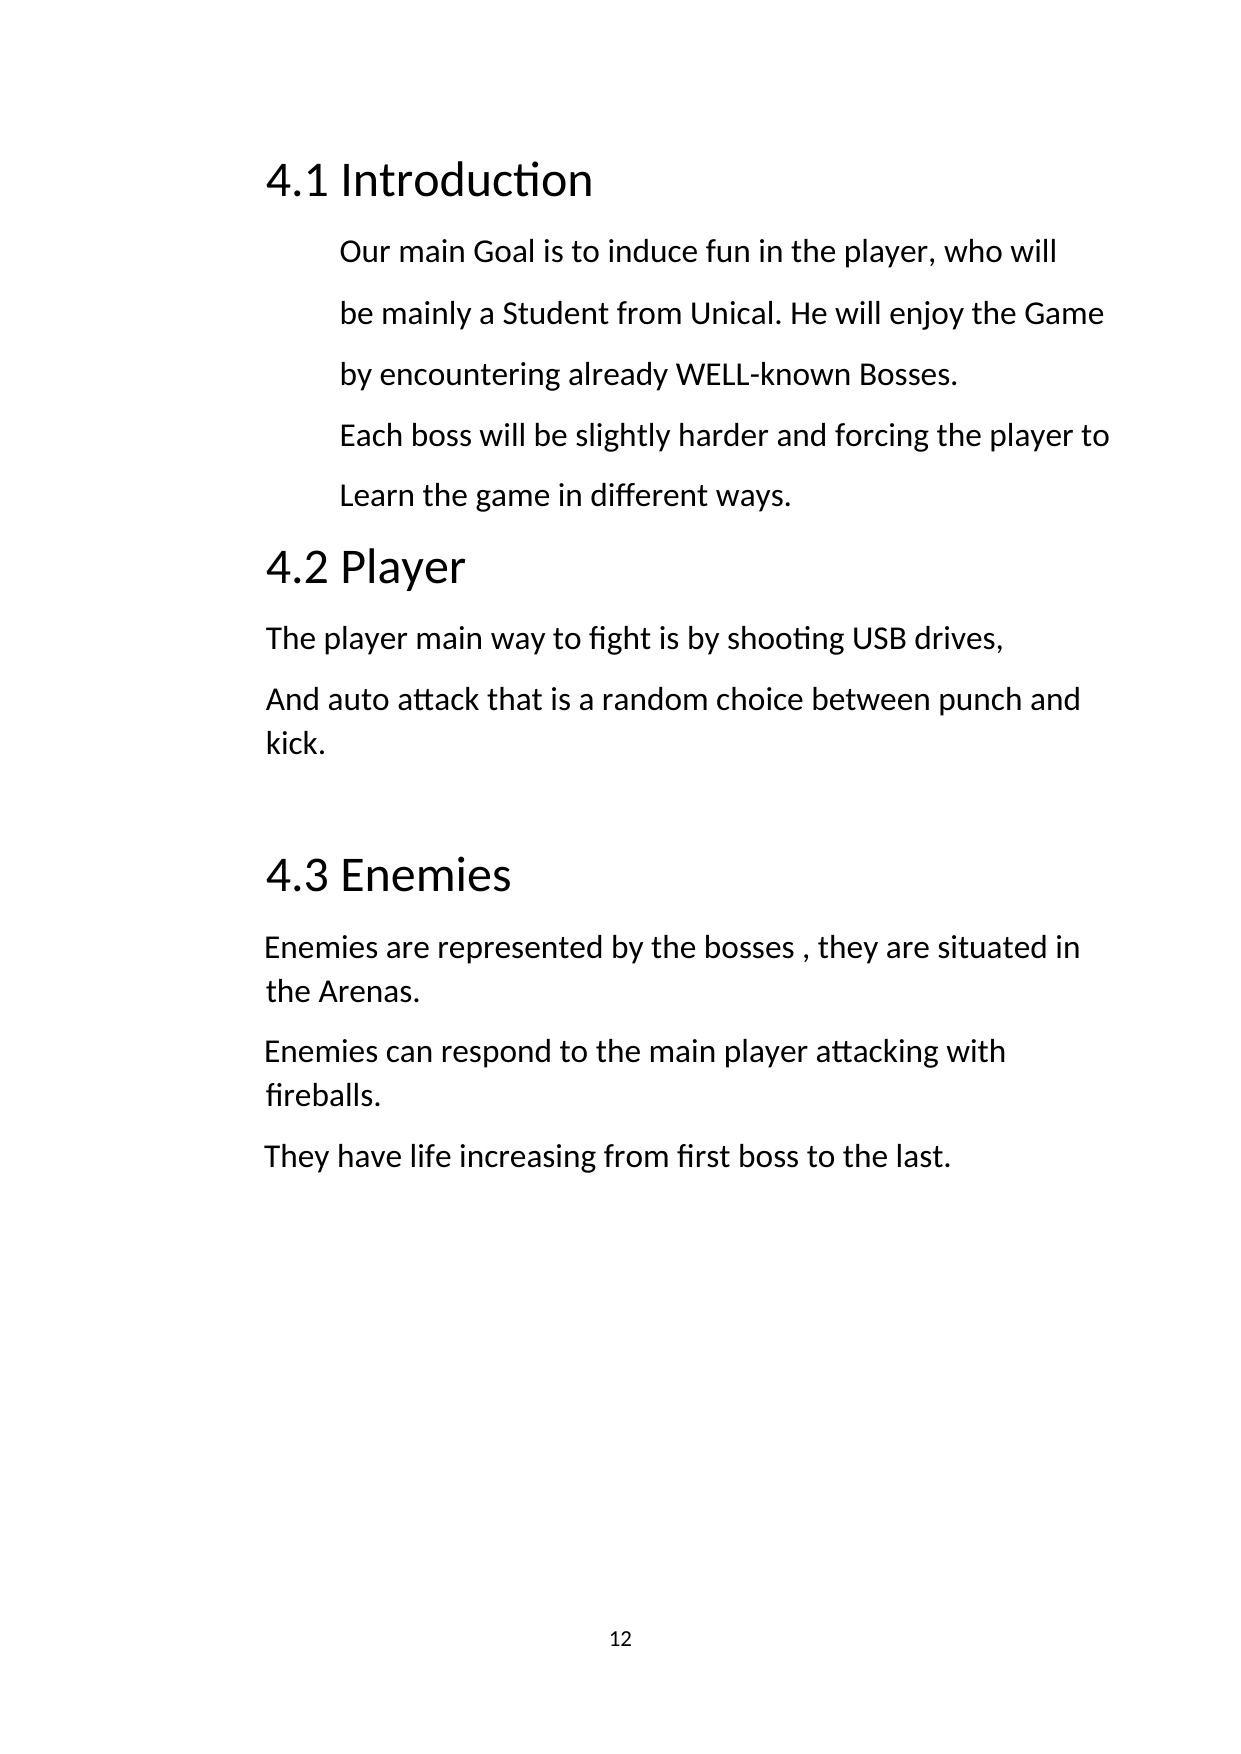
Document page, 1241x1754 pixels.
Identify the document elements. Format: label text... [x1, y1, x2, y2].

text 4.3 Enemies [192, 843, 1122, 904]
text Each boss will be slightly harder and forcing the player to [118, 413, 1122, 454]
text Our main Goal is to induce fun in the player, who will [118, 230, 1122, 271]
text by encountering already WELL-known Bosses. [118, 353, 1122, 394]
text be mainly a Student from Unical. He will enjoy the Game [118, 292, 1122, 333]
text Learn the game in different ways. [118, 474, 1122, 515]
text They have life increasing from first boss to the last. [191, 1135, 1122, 1176]
text The player main way to fight is by shooting USB drives, [192, 617, 1122, 658]
text Enemies are represented by the bosses , they are situated in the Arenas. [191, 926, 1122, 1010]
text 4.1 Introduction [192, 148, 1122, 209]
text And auto attack that is a random choice between punch and kick. [192, 678, 1122, 763]
text Enemies can respond to the main player attacking with fireballs. [191, 1030, 1122, 1115]
text 4.2 Player [192, 535, 1122, 596]
